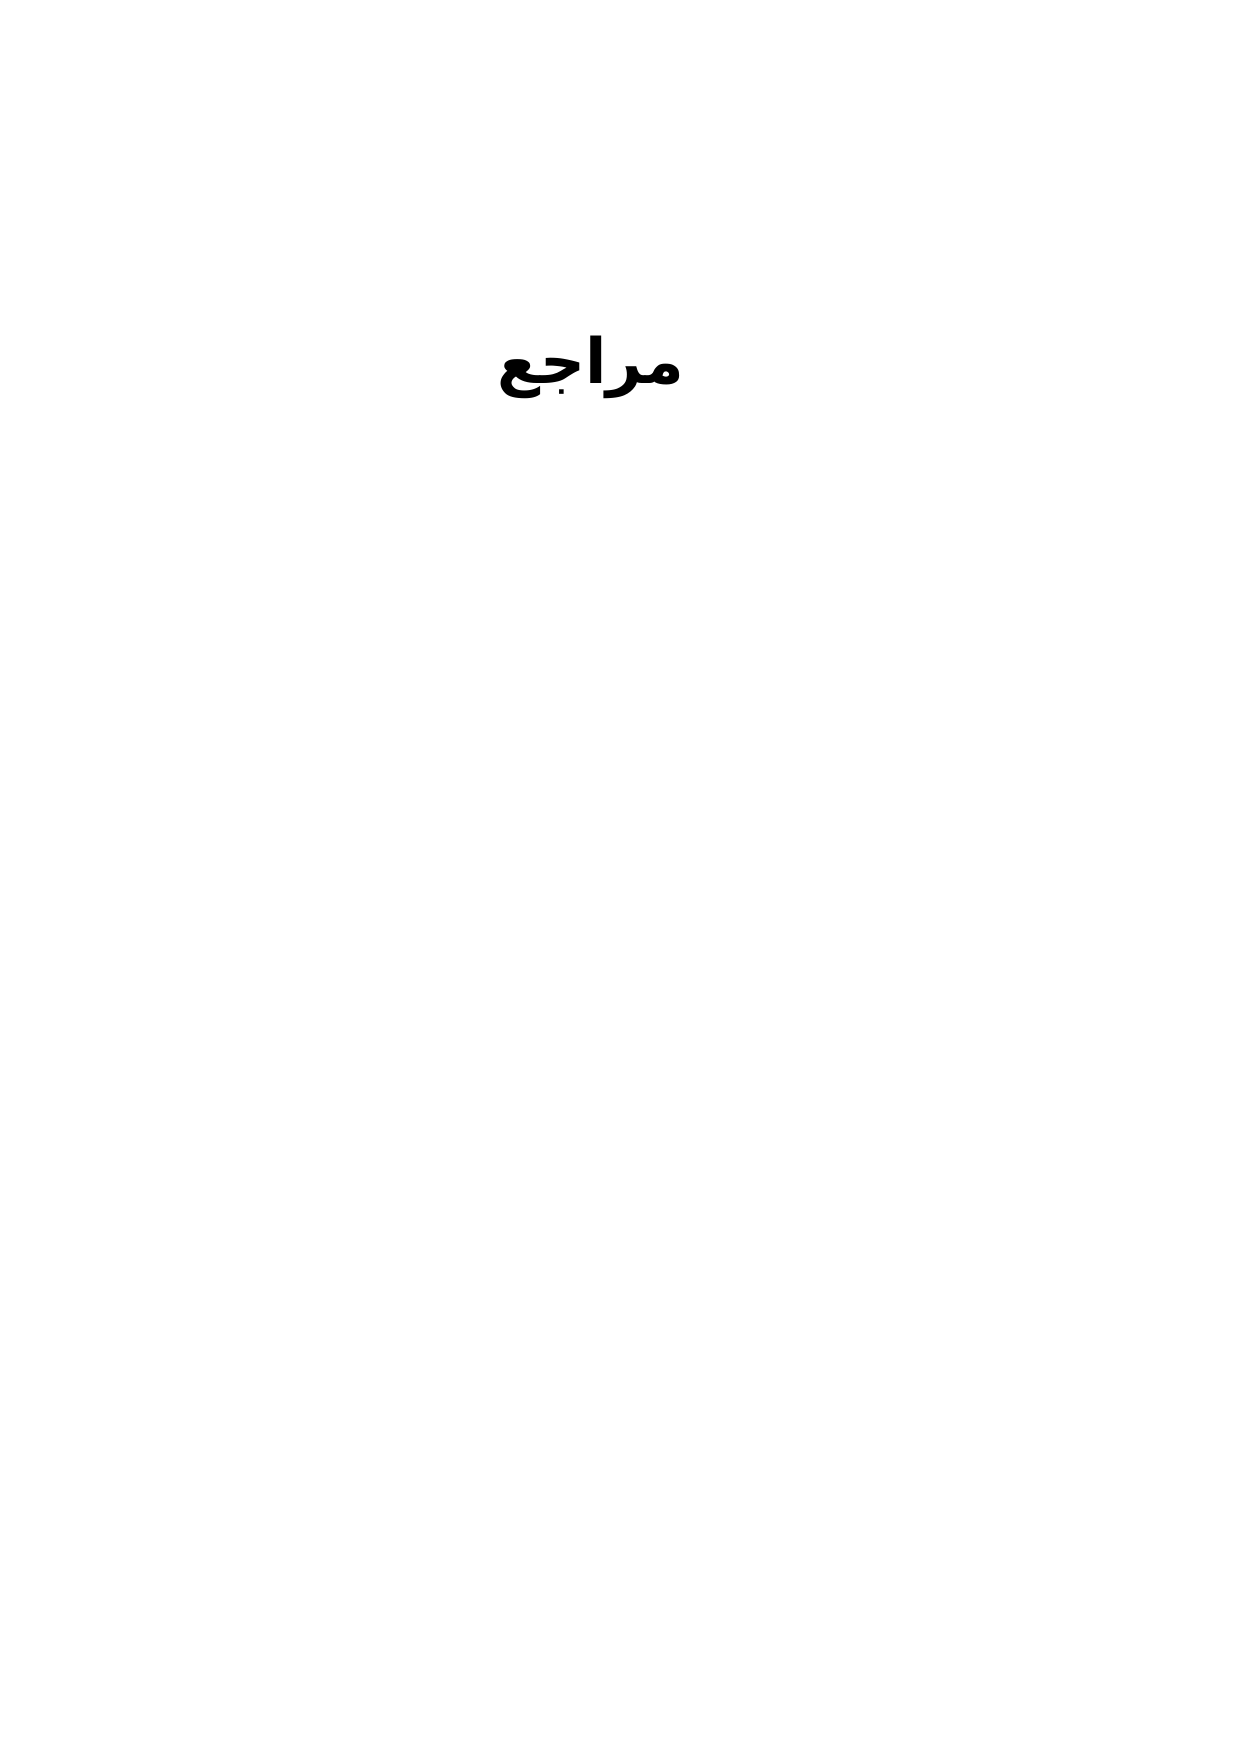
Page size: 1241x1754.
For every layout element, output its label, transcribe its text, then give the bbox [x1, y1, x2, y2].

list مراجع [118, 325, 1063, 398]
